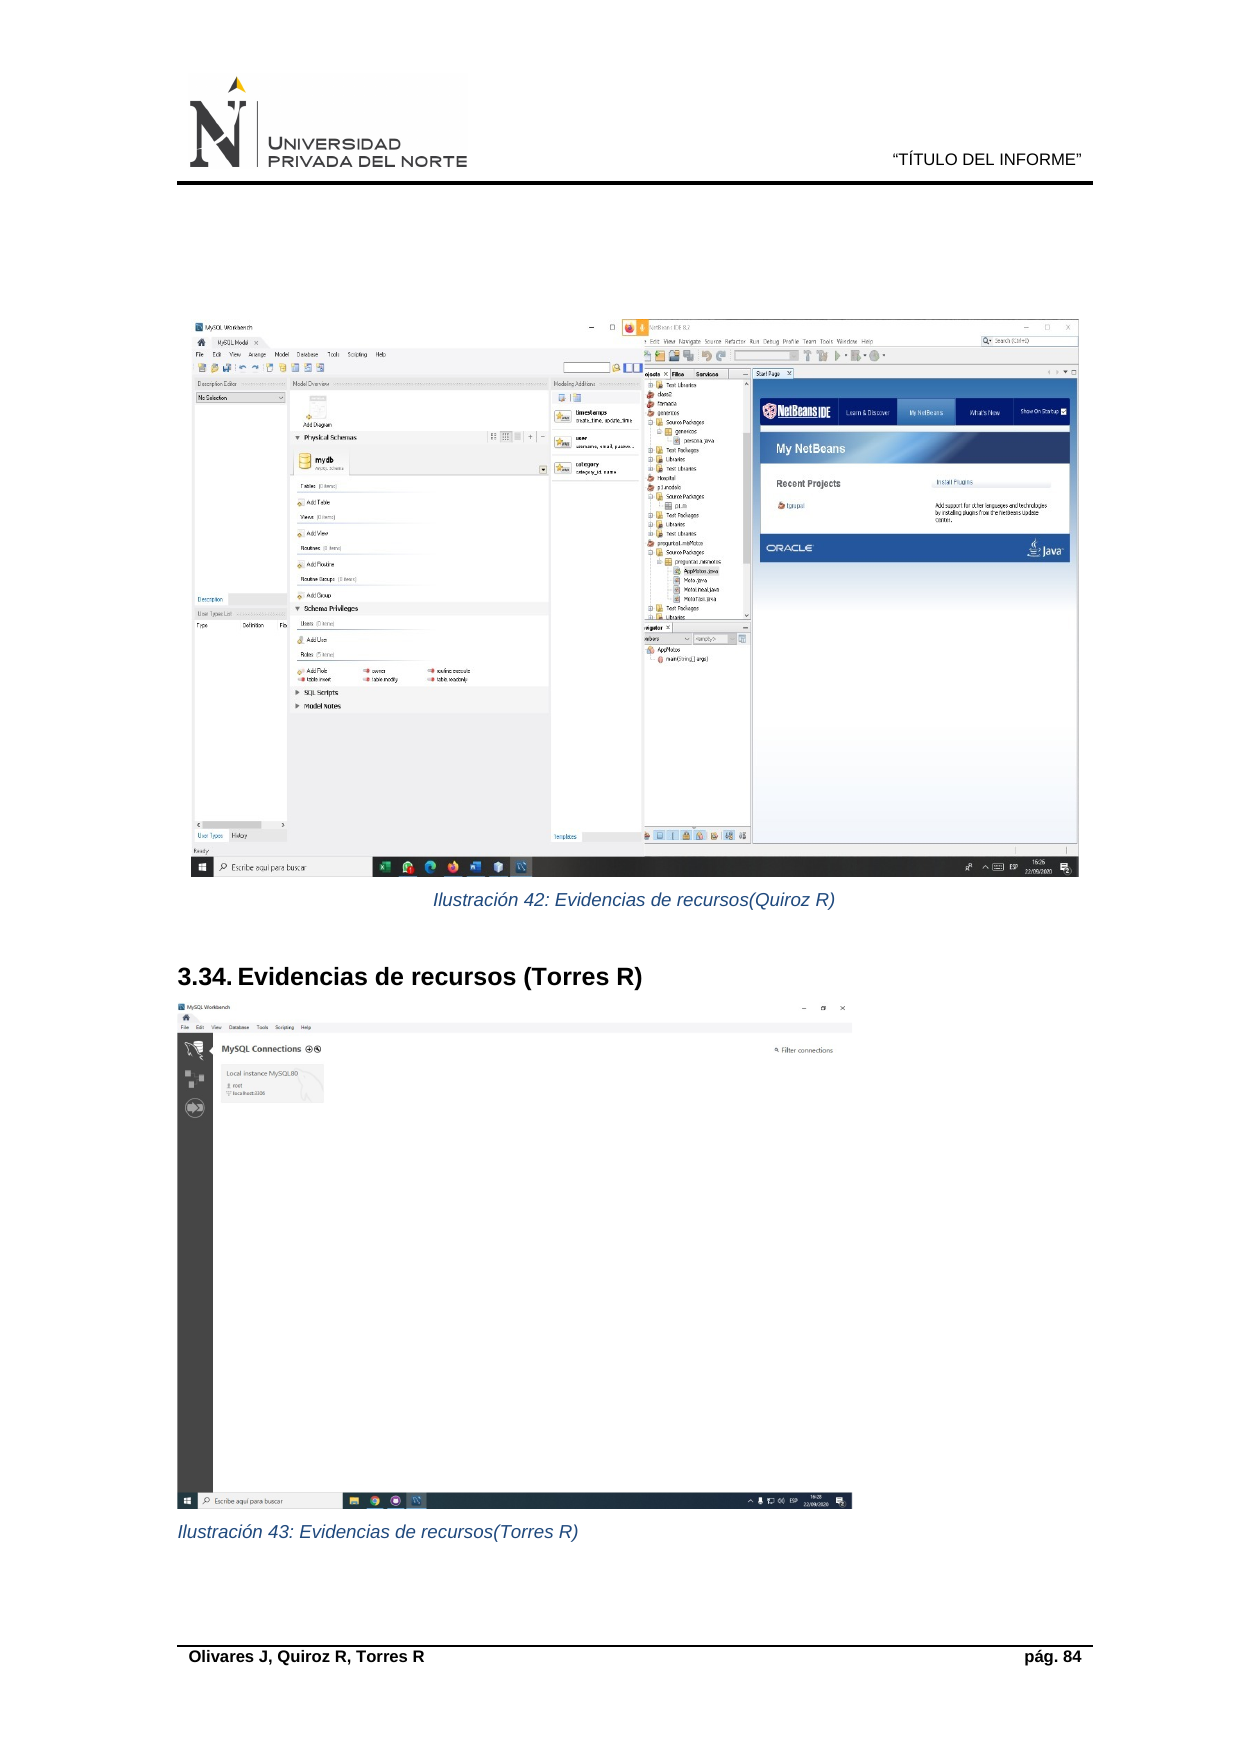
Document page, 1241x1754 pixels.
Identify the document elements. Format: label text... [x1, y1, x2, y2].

picture [177, 1002, 853, 1509]
picture [188, 73, 469, 169]
picture [191, 319, 1079, 877]
subtitle Evidencias de recursos (Torres R) [177, 961, 1092, 990]
